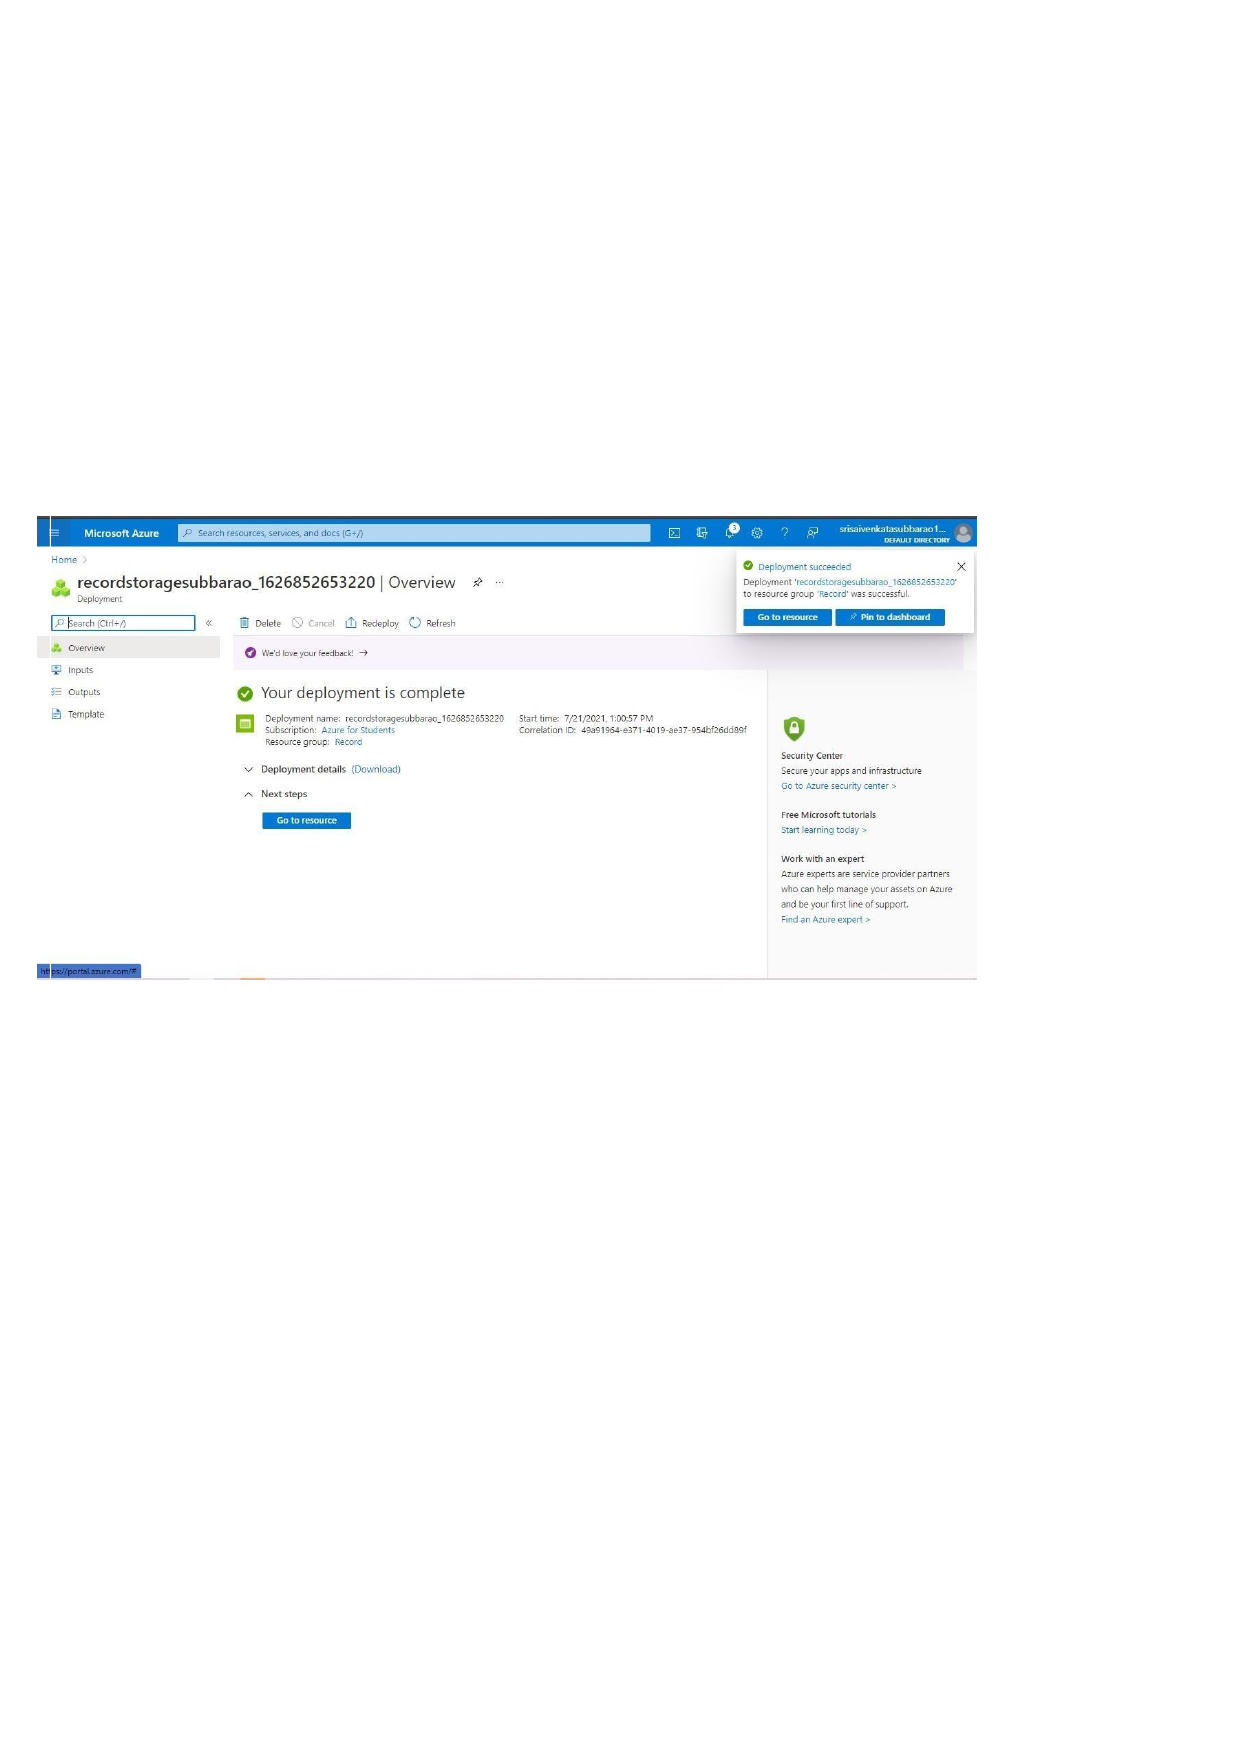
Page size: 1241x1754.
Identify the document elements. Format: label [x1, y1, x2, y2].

picture [37, 516, 49, 980]
picture [51, 516, 977, 980]
